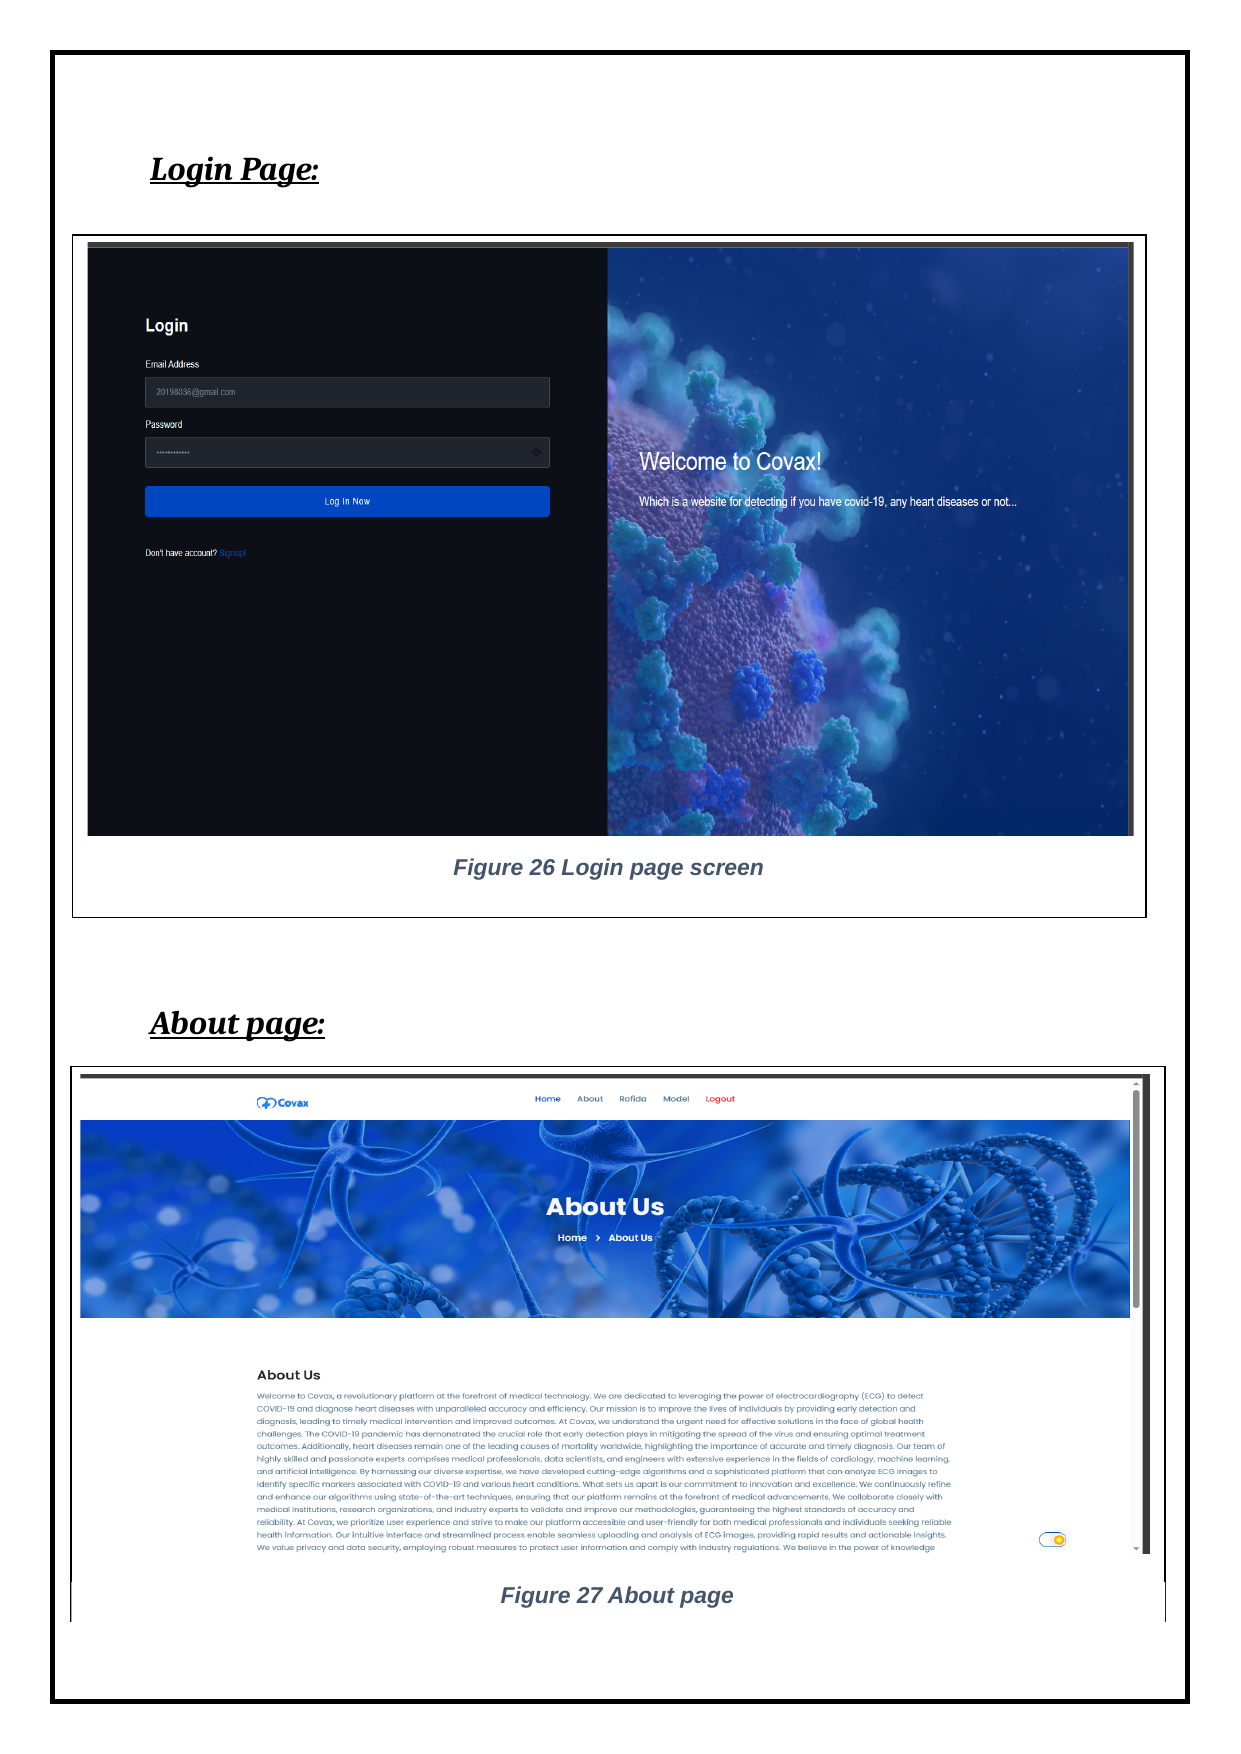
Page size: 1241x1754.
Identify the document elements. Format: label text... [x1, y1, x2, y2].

picture [87, 242, 1134, 836]
text Login Page: [150, 150, 1090, 188]
text About page: [150, 1004, 1090, 1043]
picture [80, 1074, 1150, 1554]
